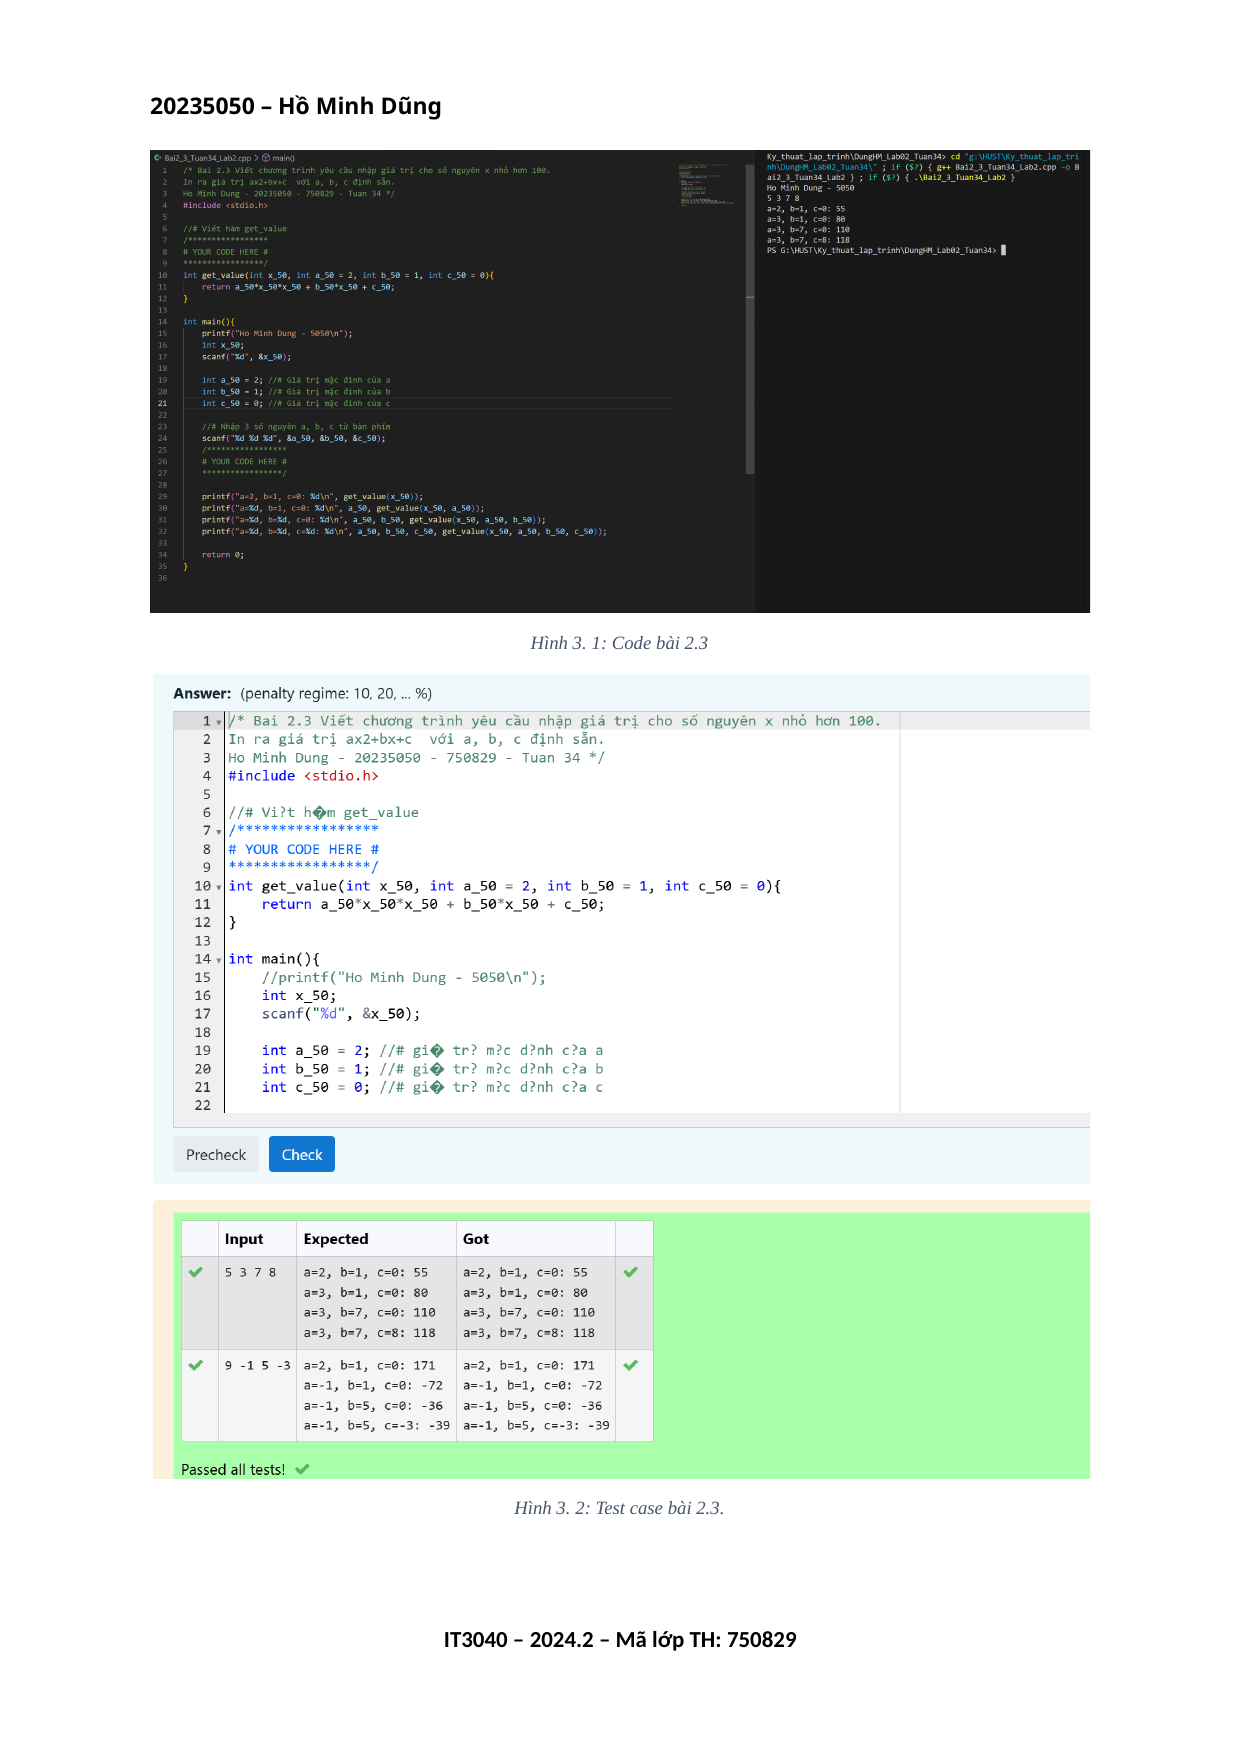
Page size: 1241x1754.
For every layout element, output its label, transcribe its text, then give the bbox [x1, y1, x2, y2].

picture [150, 674, 1091, 1479]
picture [150, 150, 1091, 613]
text Hình 3. 1: Code bài 2.3 [150, 632, 1090, 653]
text Hình 3. 2: Test case bài 2.3. [150, 1497, 1090, 1519]
